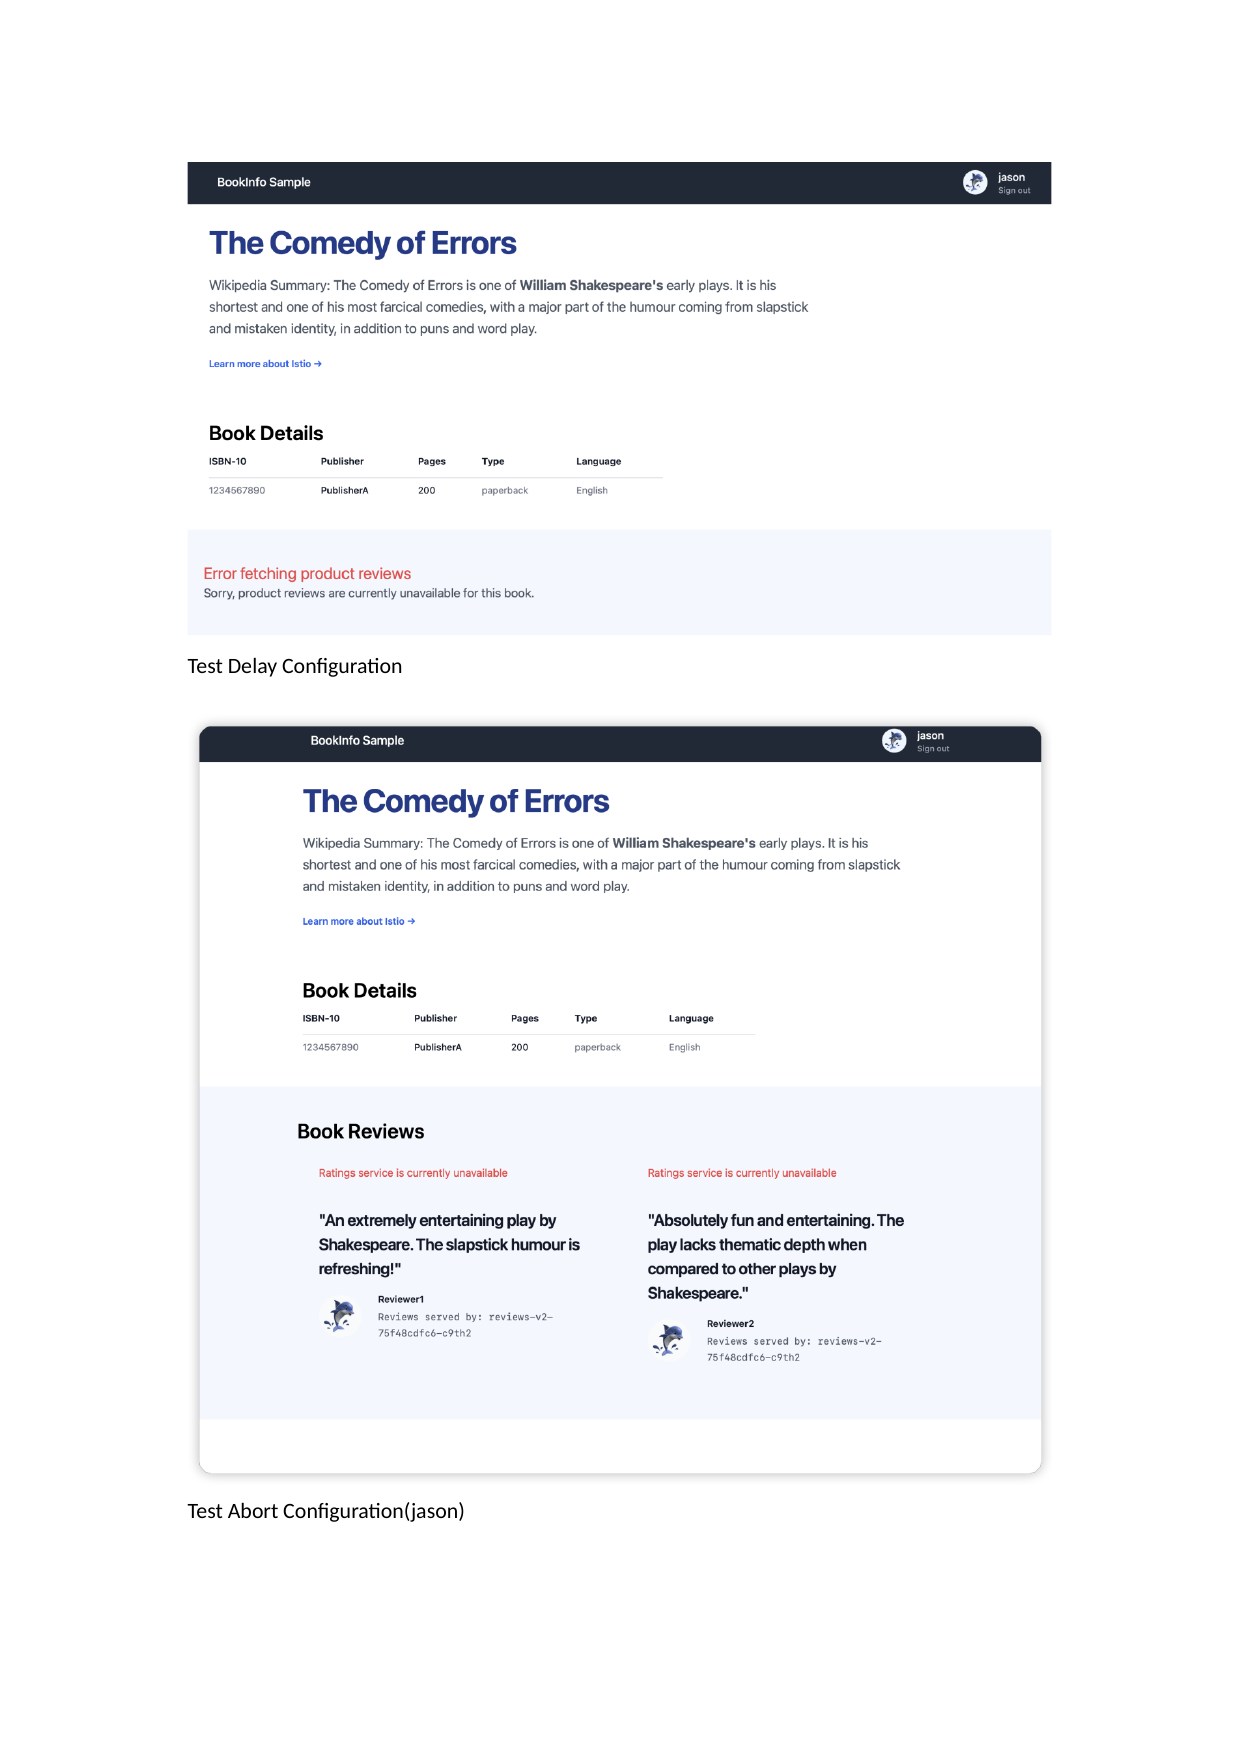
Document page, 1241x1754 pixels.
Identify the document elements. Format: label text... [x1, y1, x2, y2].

picture [187, 714, 1053, 1485]
text Test Abort Configuration(jason) [187, 1494, 1053, 1527]
text Test Delay Configuration [187, 649, 1053, 682]
picture [187, 162, 1052, 643]
